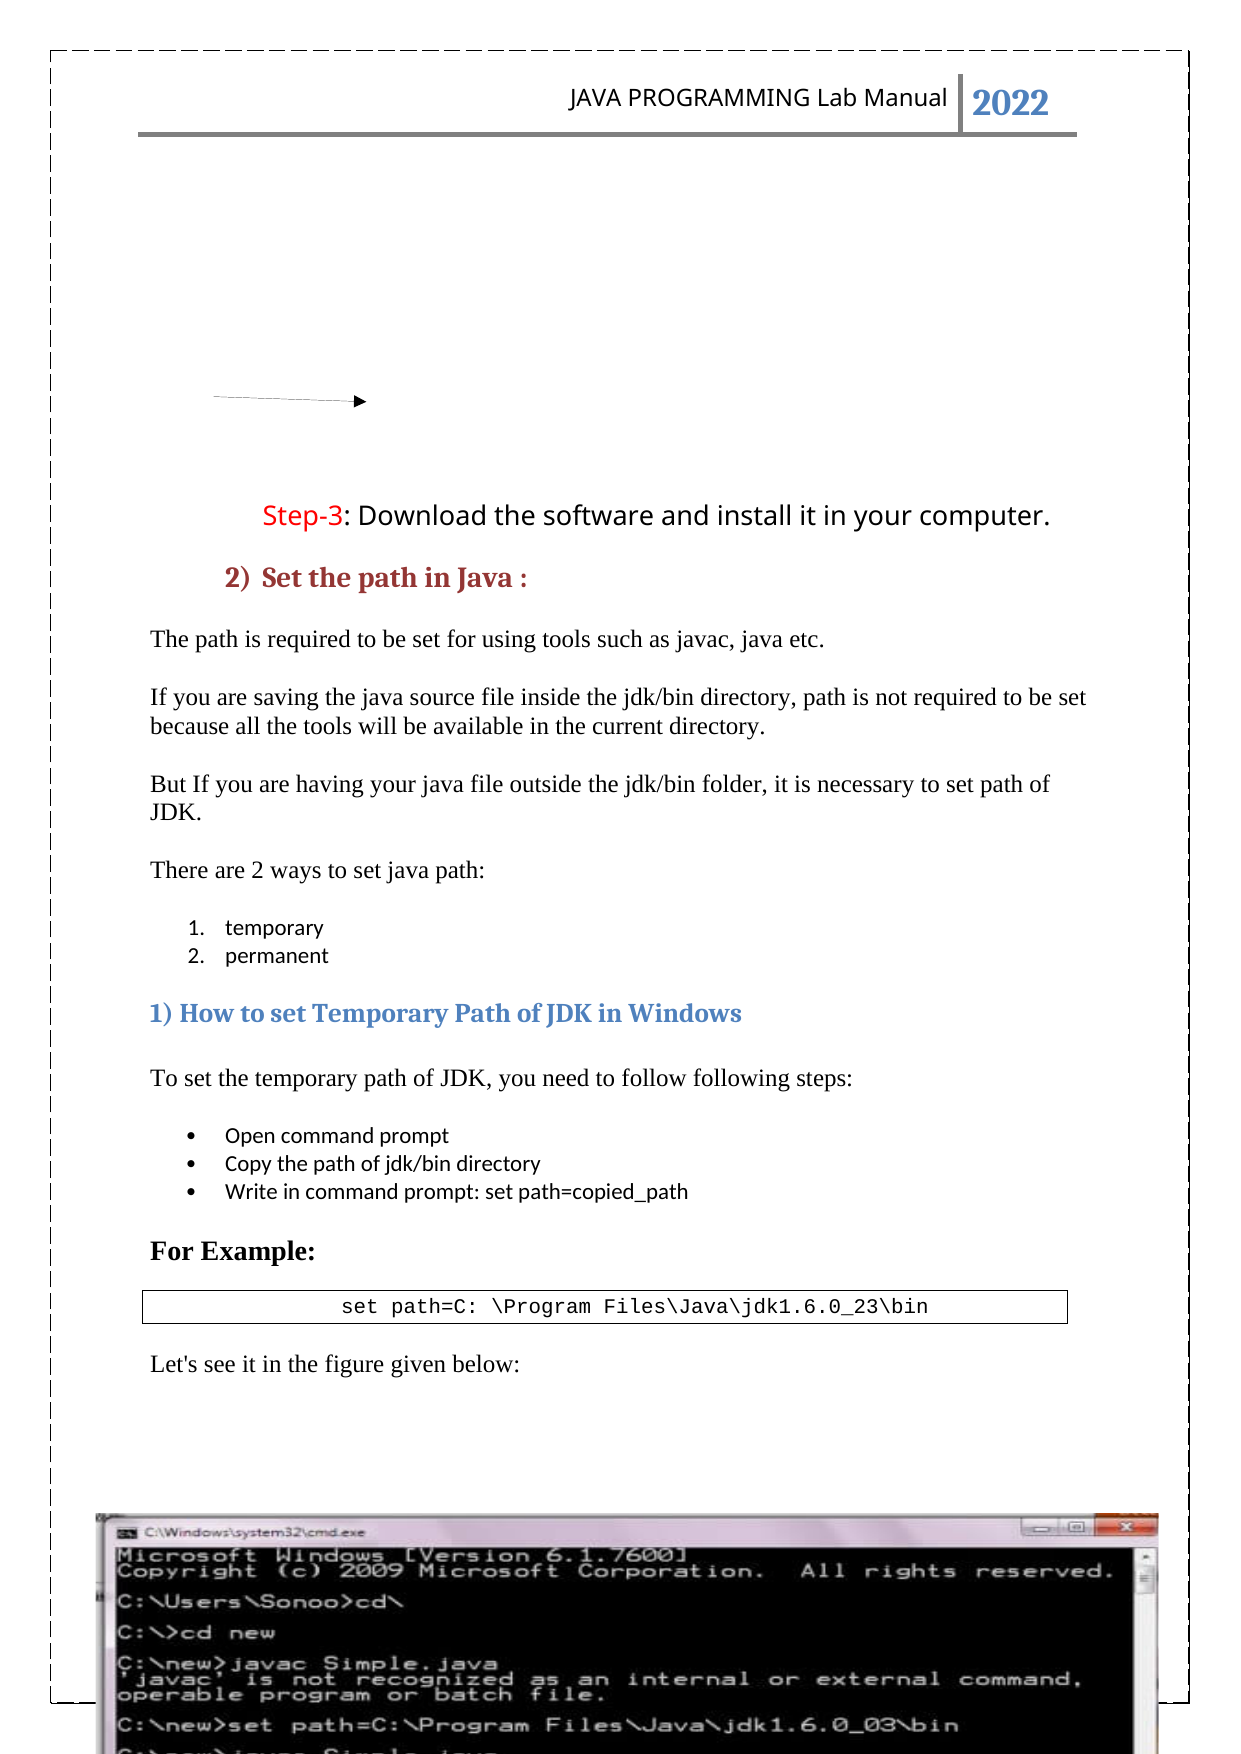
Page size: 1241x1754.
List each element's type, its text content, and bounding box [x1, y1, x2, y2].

list Set the path in Java : [225, 561, 1089, 595]
list temporary [187, 913, 1089, 941]
list Step-3: Download the software and install it in your computer. [262, 496, 1089, 533]
text The path is required to be set for using tools such as javac, java etc. [150, 624, 1089, 653]
picture [95, 1513, 1159, 1754]
text To set the temporary path of JDK, you need to follow following steps: [150, 1063, 1089, 1092]
text There are 2 ways to set java path: [150, 855, 1089, 884]
subtitle 1) How to set Temporary Path of JDK in Windows [150, 998, 1089, 1029]
text Let's see it in the figure given below: [150, 1349, 1089, 1378]
text But If you are having your java file outside the jdk/bin folder, it is necessary to set path of JDK. [150, 769, 1089, 826]
text set path=C: \Program Files\Java\jdk1.6.0_23\bin [150, 1296, 1089, 1320]
subtitle For Example: [150, 1234, 1089, 1267]
list Write in command prompt: set path=copied_path [187, 1177, 1089, 1205]
list Copy the path of jdk/bin directory [187, 1149, 1089, 1177]
list permanent [187, 941, 1089, 969]
text If you are saving the java source file inside the jdk/bin directory, path is not required to be set because all the tools will be available in the current directory. [150, 682, 1089, 739]
list Open command prompt [187, 1121, 1089, 1149]
